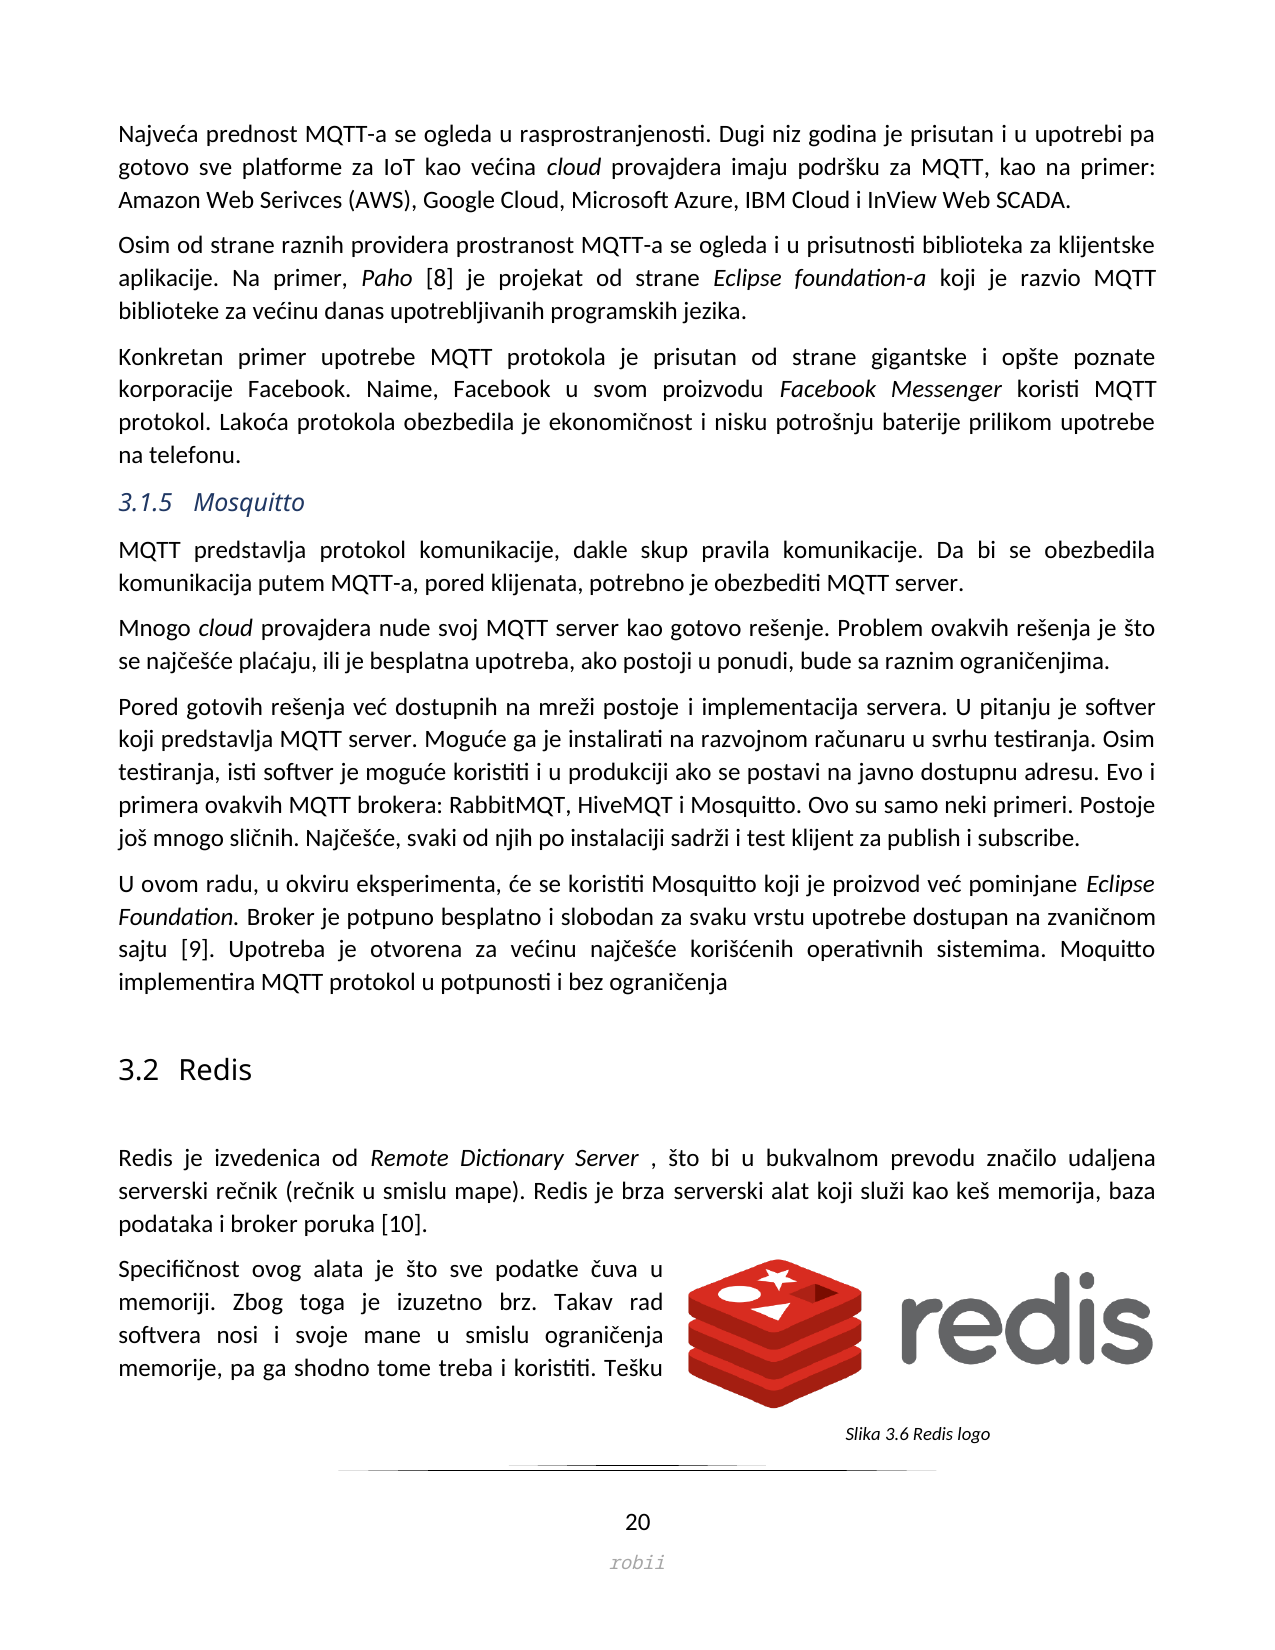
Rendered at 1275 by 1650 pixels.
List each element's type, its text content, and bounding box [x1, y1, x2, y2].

subtitle Mosquitto [118, 485, 1157, 519]
text U ovom radu, u okviru eksperimenta, će se koristiti Mosquitto koji je proizvod već pominjane Eclipse Foundation. Broker je potpuno besplatno i slobodan za svaku vrstu upotrebe dostupan na zvaničnom sajtu [9]. Upotreba je otvorena za većinu najčešće korišćenih operativnih sistemima. Moquitto implementira MQTT protokol u potpunosti i bez ograničenja [118, 868, 1157, 997]
text MQTT predstavlja protokol komunikacije, dakle skup pravila komunikacije. Da bi se obezbedila komunikacija putem MQTT-a, pored klijenata, potrebno je obezbediti MQTT server. [118, 534, 1157, 597]
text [118, 1253, 1157, 1383]
subtitle Redis [118, 1049, 1157, 1089]
text Mnogo cloud provajdera nude svoj MQTT server kao gotovo rešenje. Problem ovakvih rešenja je što se najčešće plaćaju, ili je besplatna upotreba, ako postoji u ponudi, bude sa raznim ograničenjima. [118, 612, 1157, 676]
text Konkretan primer upotrebe MQTT protokola je prisutan od strane gigantske i opšte poznate korporacije Facebook. Naime, Facebook u svom proizvodu Facebook Messenger koristi MQTT protokol. Lakoća protokola obezbedila je ekonomičnost i nisku potrošnju baterije prilikom upotrebe na telefonu. [118, 341, 1157, 470]
text Redis je izvedenica od Remote Dictionary Server , što bi u bukvalnom prevodu značilo udaljena serverski rečnik (rečnik u smislu mape). Redis je brza serverski alat koji služi kao keš memorija, baza podataka i broker poruka [10]. [118, 1142, 1157, 1239]
text Osim od strane raznih providera prostranost MQTT-a se ogleda i u prisutnosti biblioteka za klijentske aplikacije. Na primer, Paho [8] je projekat od strane Eclipse foundation-a koji je razvio MQTT biblioteke za većinu danas upotrebljivanih programskih jezika. [118, 229, 1157, 326]
text Najveća prednost MQTT-a se ogleda u rasprostranjenosti. Dugi niz godina je prisutan i u upotrebi pa gotovo sve platforme za IoT kao većina cloud provajdera imaju podršku za MQTT, kao na primer: Amazon Web Serivces (AWS), Google Cloud, Microsoft Azure, IBM Cloud i InView Web SCADA. [118, 118, 1157, 214]
picture [683, 1254, 1157, 1413]
text Pored gotovih rešenja već dostupnih na mreži postoje i implementacija servera. U pitanju je softver koji predstavlja MQTT server. Moguće ga je instalirati na razvojnom računaru u svrhu testiranja. Osim testiranja, isti softver je moguće koristiti i u produkciji ako se postavi na javno dostupnu adresu. Evo i primera ovakvih MQTT brokera: RabbitMQT, HiveMQT i Mosquitto. Ovo su samo neki primeri. Postoje još mnogo sličnih. Najčešće, svaki od njih po instalaciji sadrži i test klijent za publish i subscribe. [118, 691, 1157, 853]
